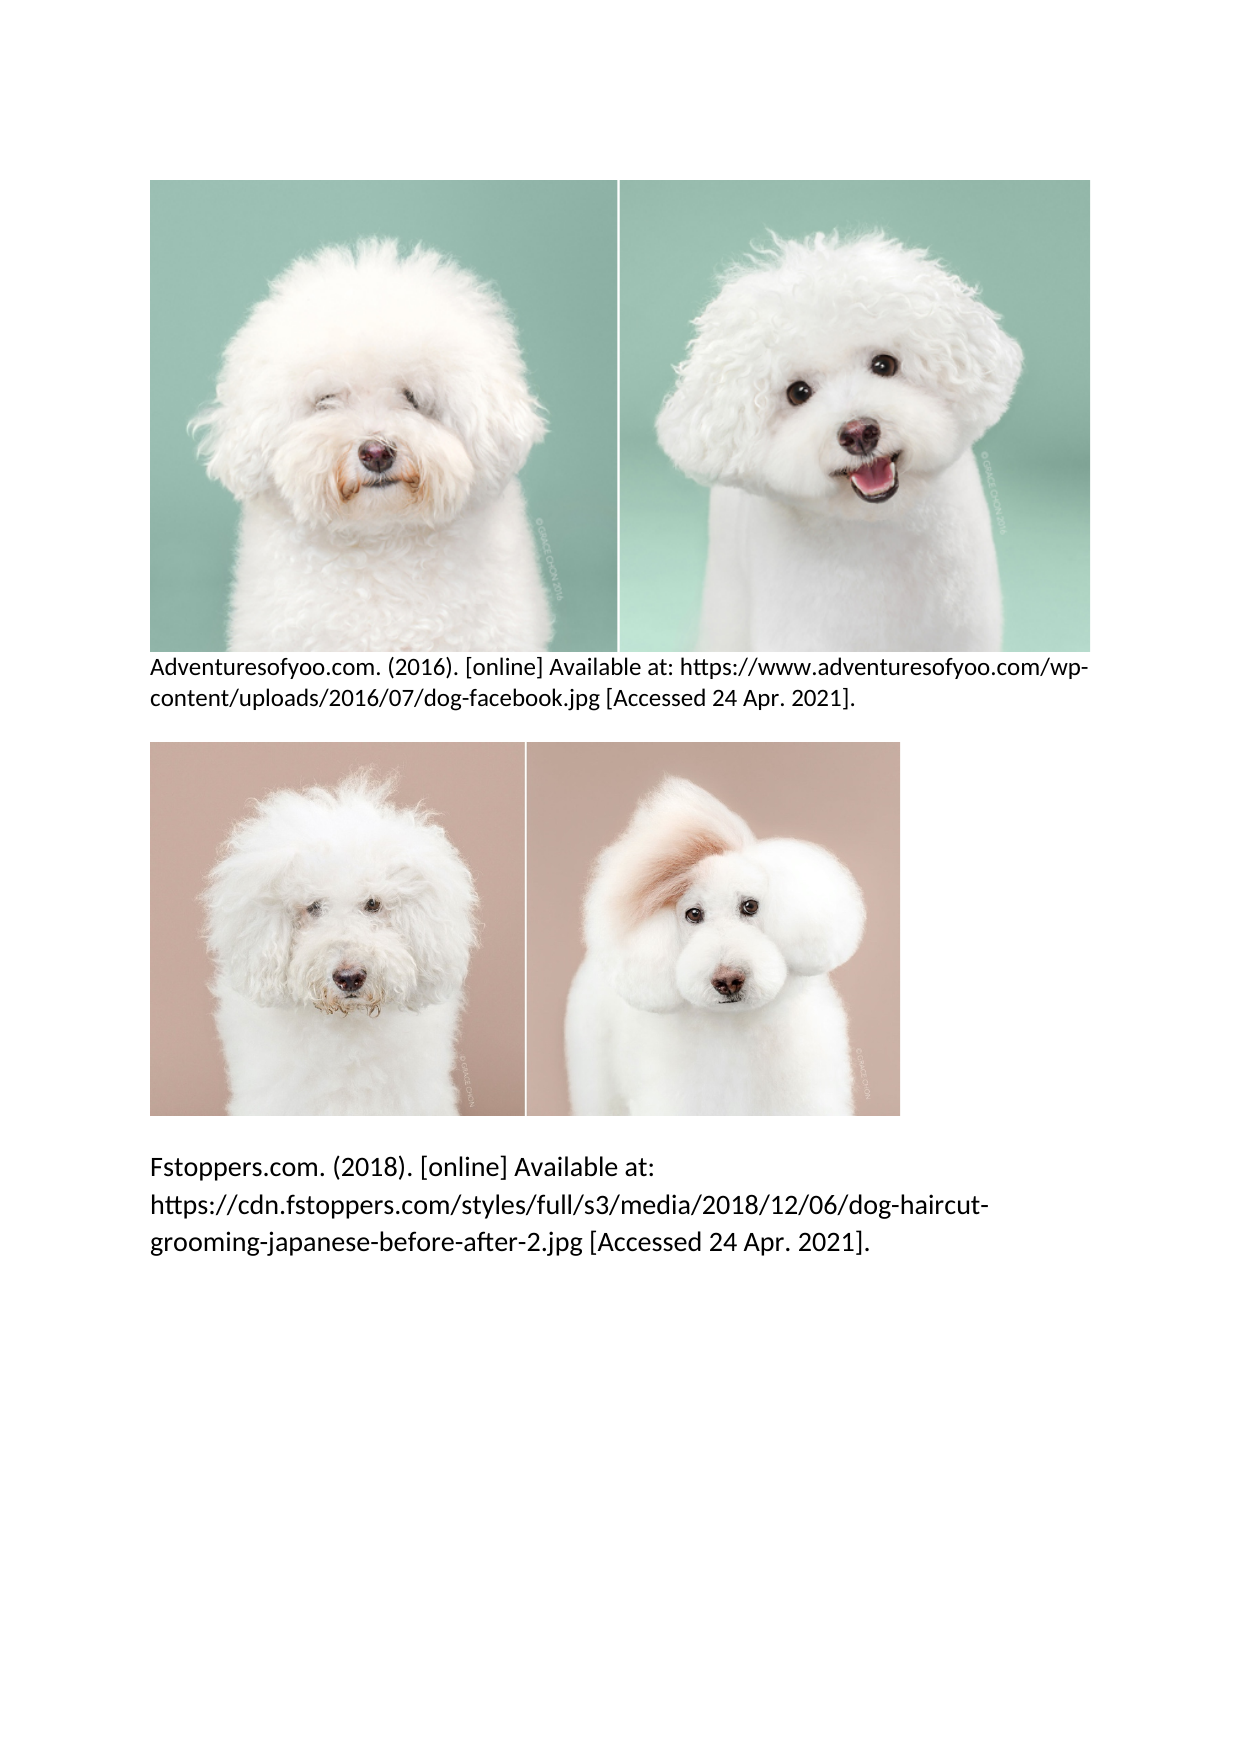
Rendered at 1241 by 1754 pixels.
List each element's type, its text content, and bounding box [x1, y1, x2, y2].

picture [150, 742, 901, 1116]
picture [150, 180, 1091, 652]
text Adventuresofyoo.com. (2016). [online] Available at: https://www.adventuresofyoo.com/wp-content/uploads/2016/07/dog-facebook.jpg [Accessed 24 Apr. 2021]. [150, 652, 1090, 712]
text Fstoppers.com. (2018). [online] Available at: https://cdn.fstoppers.com/styles/full/s3/media/2018/12/06/dog-haircut-grooming-japanese-before-after-2.jpg [Accessed 24 Apr. 2021]. [150, 1146, 1090, 1259]
